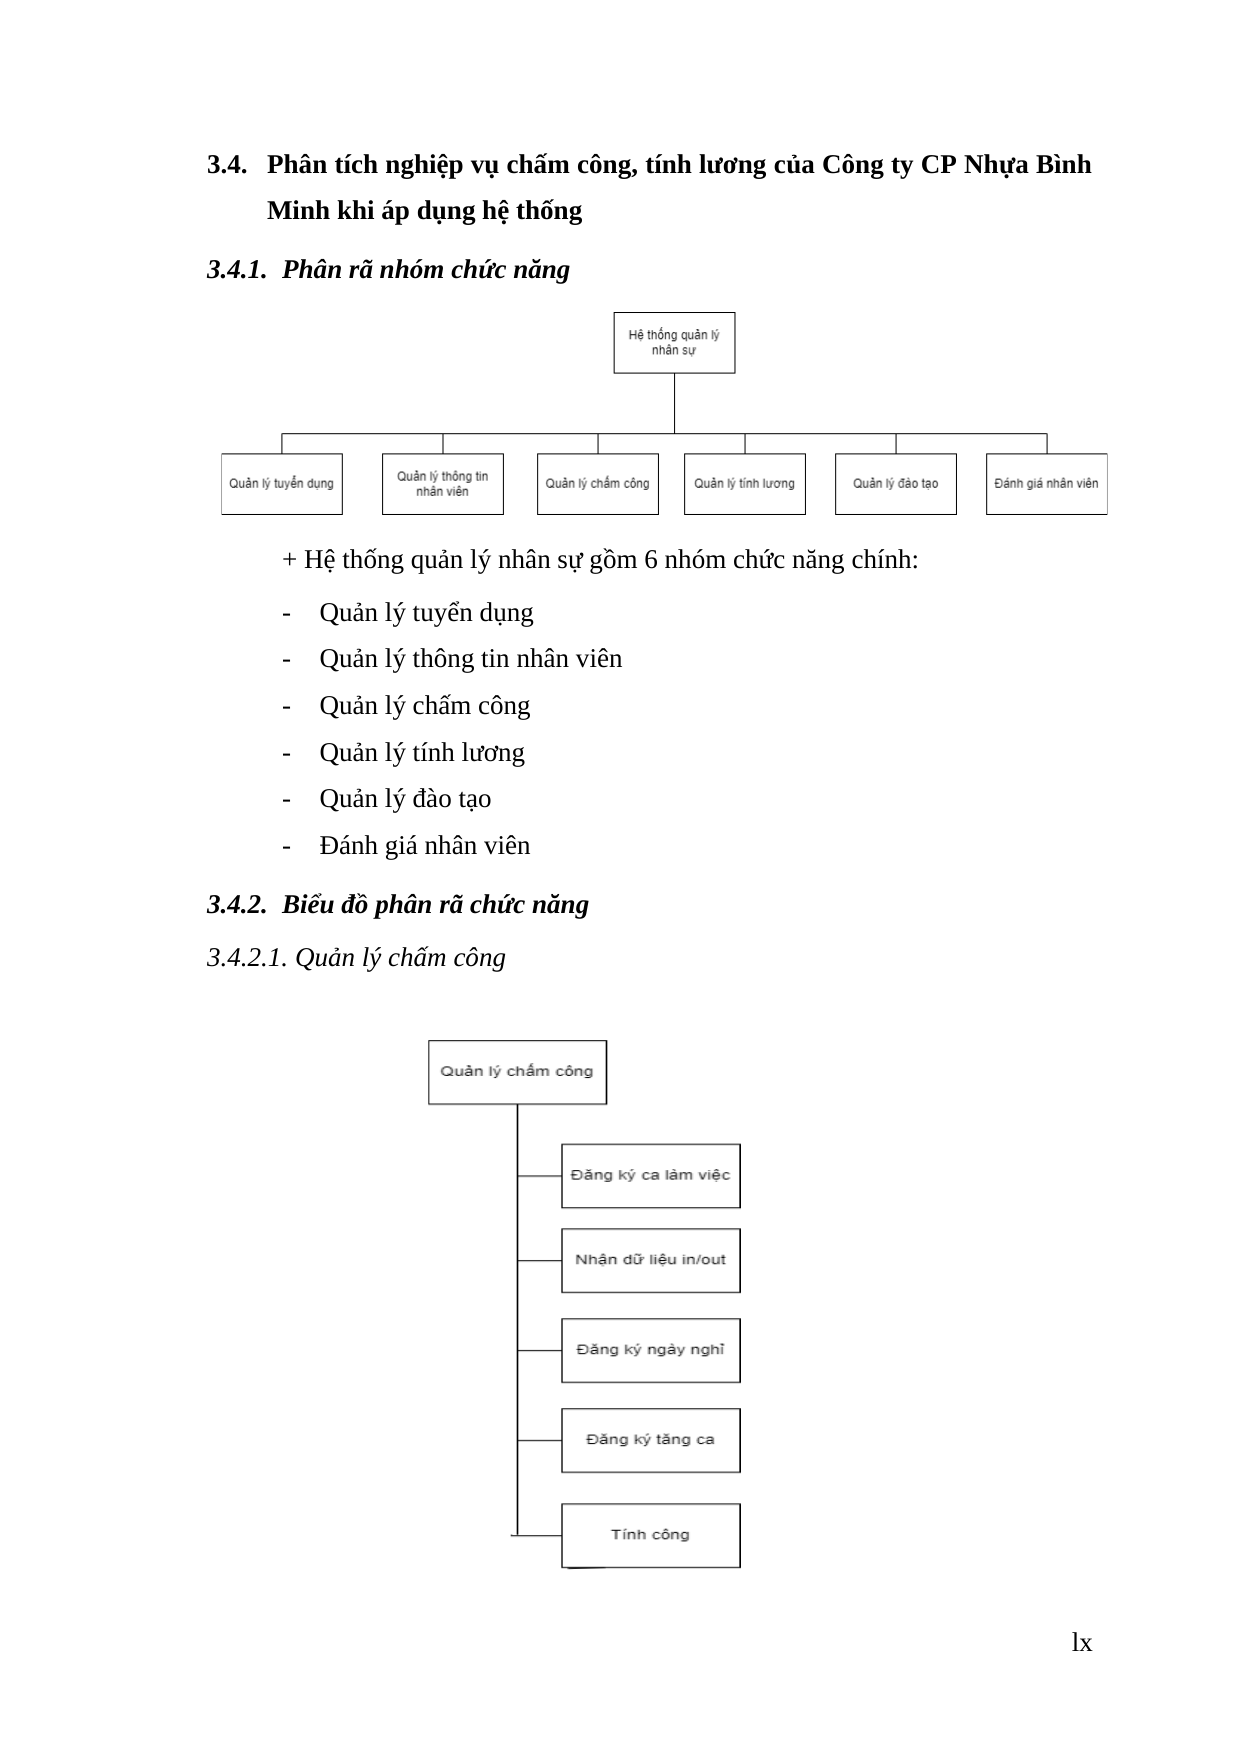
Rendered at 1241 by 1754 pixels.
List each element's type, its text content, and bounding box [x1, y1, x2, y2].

subtitle Biểu đồ phân rã chức năng [207, 888, 1092, 919]
picture [221, 312, 1108, 515]
list Quản lý đào tạo [282, 782, 1092, 813]
subtitle Phân tích nghiệp vụ chấm công, tính lương của Công ty CP Nhựa Bình Minh khi áp dụng hệ thống [207, 148, 1092, 226]
subtitle Phân rã nhóm chức năng [207, 253, 1092, 285]
list Quản lý tuyển dụng [282, 596, 1092, 627]
picture [428, 1040, 741, 1570]
subtitle 3.4.2.1. Quản lý chấm công [207, 941, 1092, 972]
list Quản lý thông tin nhân viên [282, 642, 1092, 673]
text + Hệ thống quản lý nhân sự gồm 6 nhóm chức năng chính: [207, 543, 1092, 574]
list Đánh giá nhân viên [282, 829, 1092, 860]
list Quản lý chấm công [282, 689, 1092, 720]
list Quản lý tính lương [282, 736, 1092, 767]
